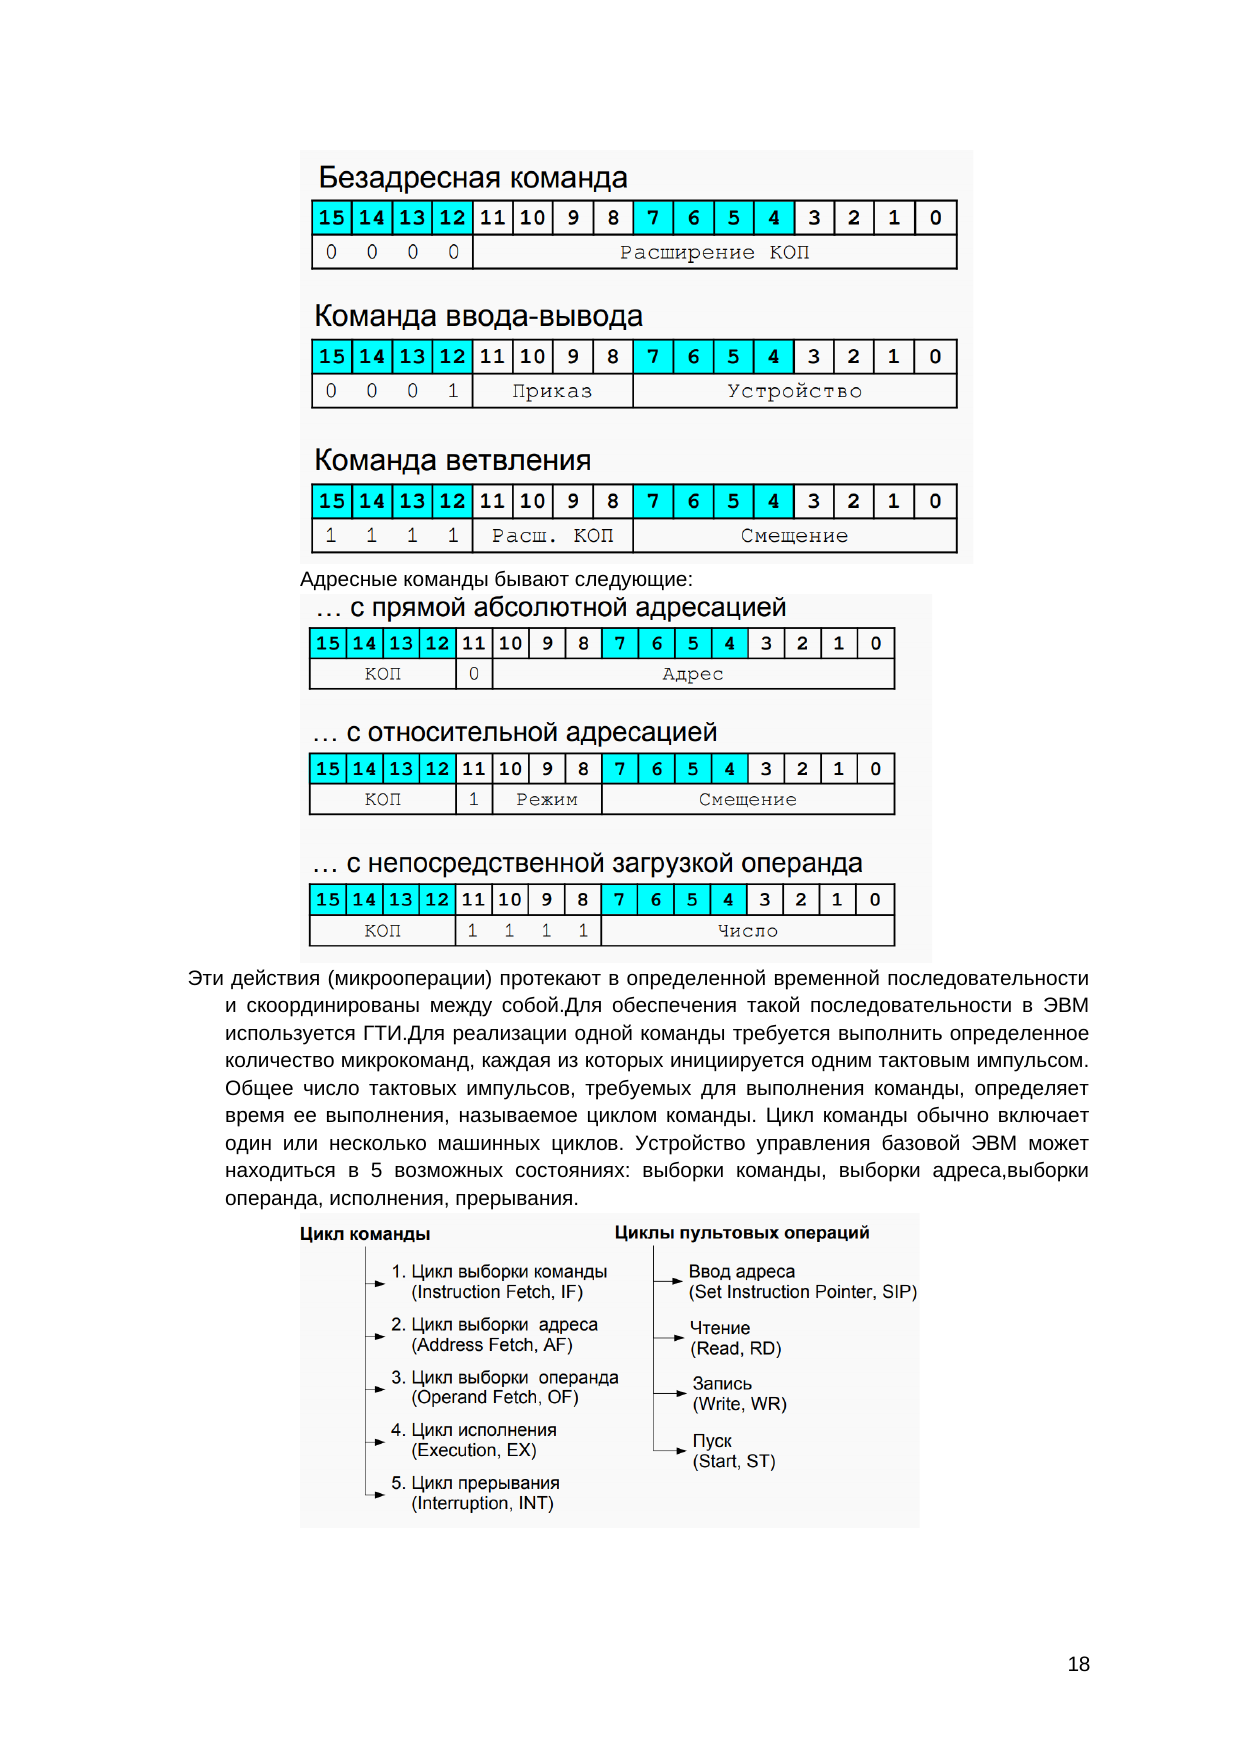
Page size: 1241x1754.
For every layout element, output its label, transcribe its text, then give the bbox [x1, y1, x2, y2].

text Адресные команды бывают следующие: [225, 567, 1090, 591]
picture [300, 1213, 920, 1528]
text Эти действия (микрооперации) протекают в определенной временной последовательности и скоординированы между собой.Для обеспечения такой последовательности в ЭВМ используется ГТИ.Для реализации одной команды требуется выполнить определенное количество микрокоманд, каждая из которых инициируется одним тактовым импульсом. Общее число тактовых импульсов, требуемых для выполнения команды, определяет время ее выполнения, называемое циклом команды. Цикл команды обычно включает один или несколько машинных циклов. Устройство управления базовой ЭВМ может находиться в 5 возможных состояниях: выборки команды, выборки адреса,выборки операнда, исполнения, прерывания. [187, 966, 1090, 1210]
picture [300, 594, 933, 963]
picture [300, 150, 974, 564]
